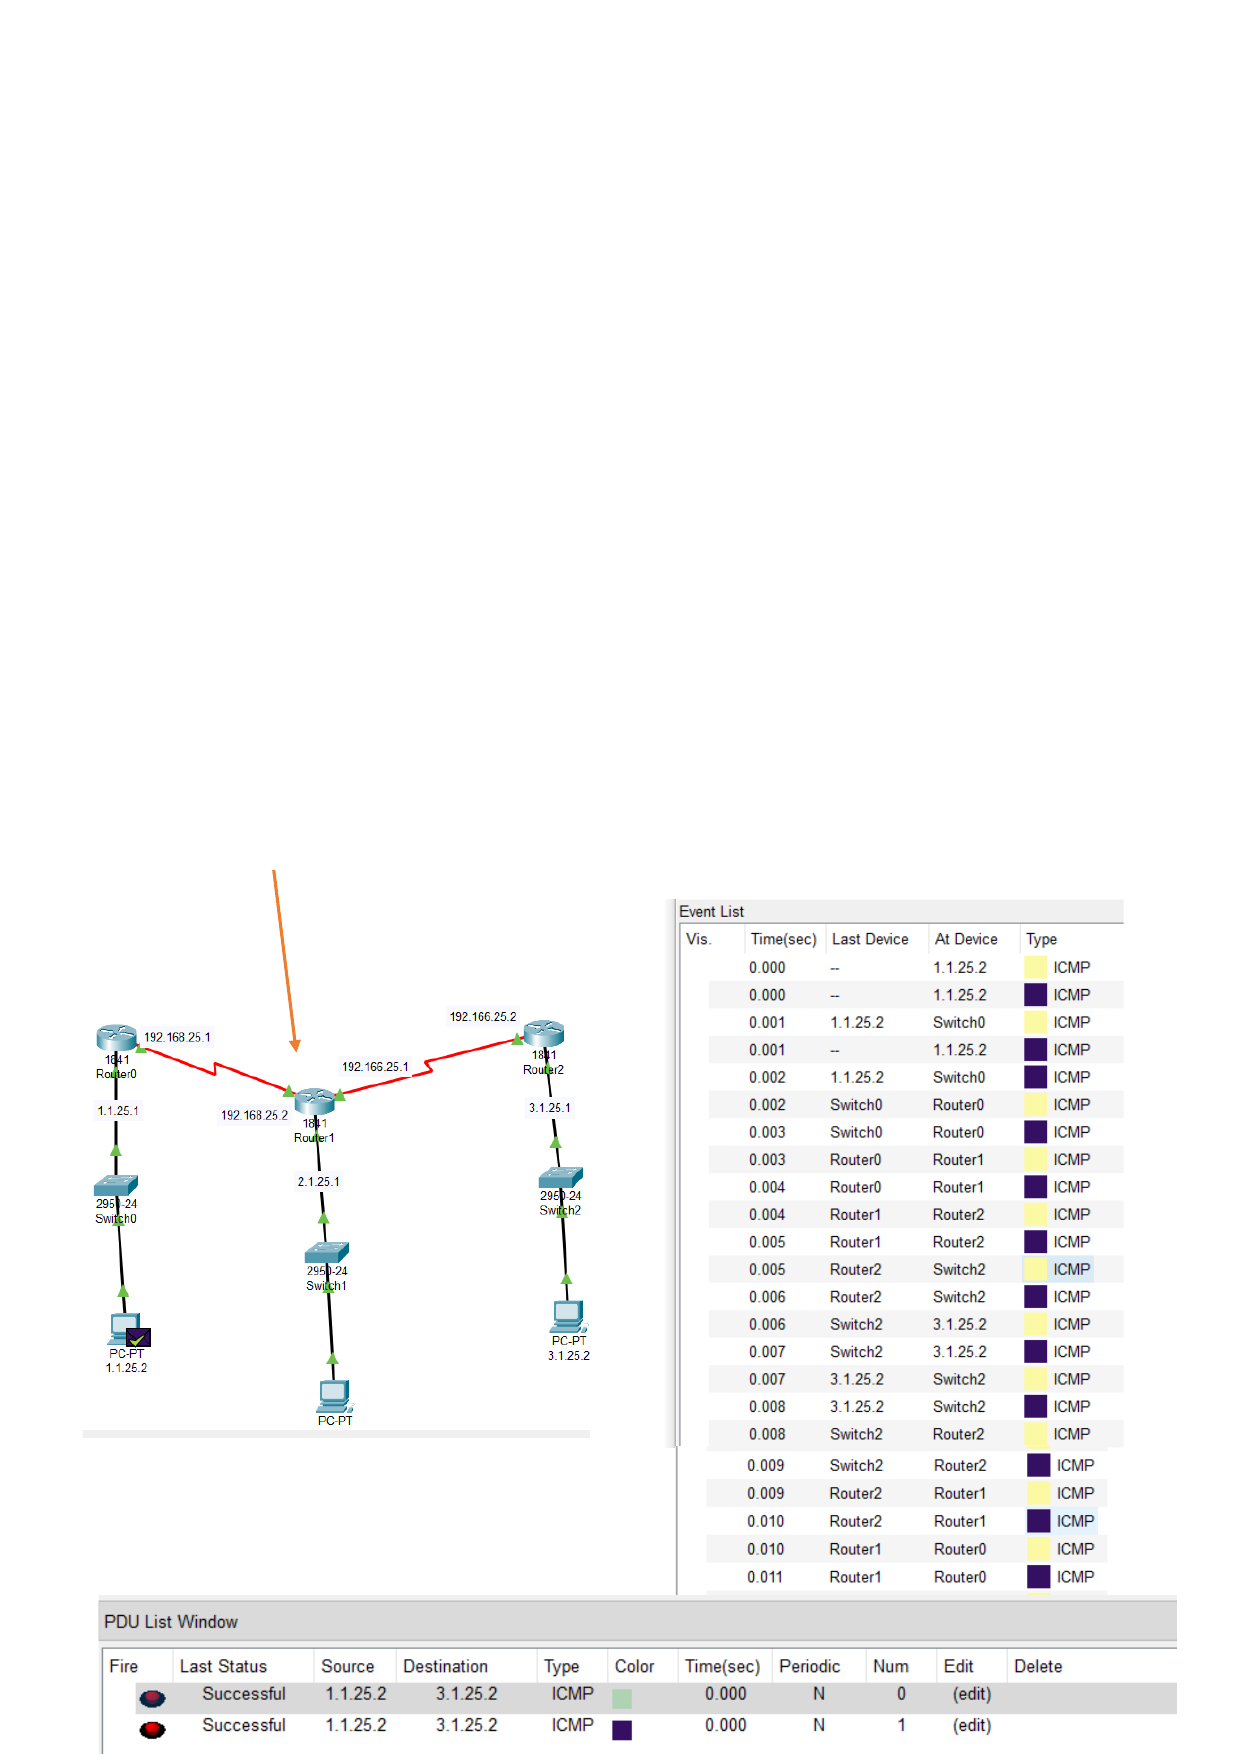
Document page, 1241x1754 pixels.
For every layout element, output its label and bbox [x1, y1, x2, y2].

picture [98, 899, 1177, 1754]
picture [82, 989, 590, 1438]
